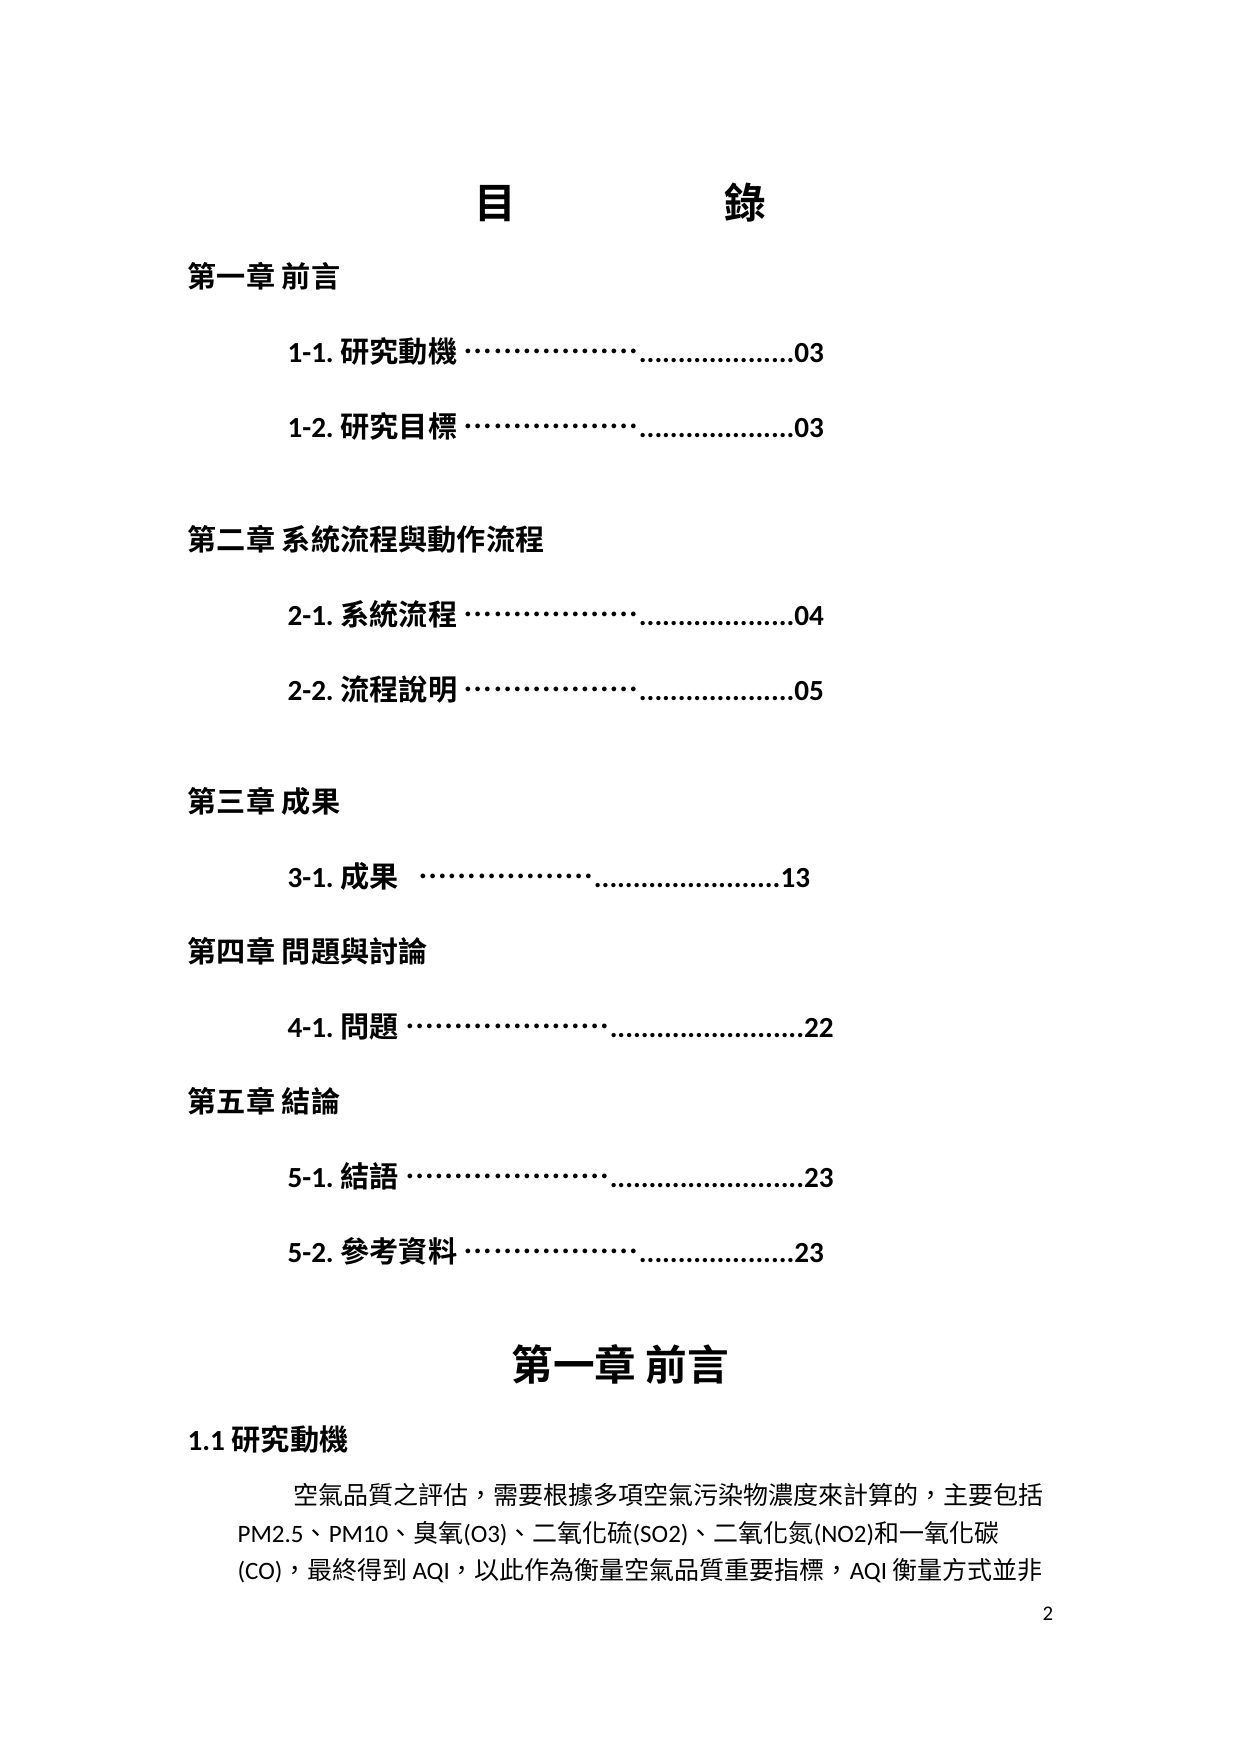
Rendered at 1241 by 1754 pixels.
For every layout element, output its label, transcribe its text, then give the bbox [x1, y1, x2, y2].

text 5-1. 結語 ………………….........................23 [187, 1137, 1053, 1212]
text 第一章 前言 [187, 1325, 1053, 1400]
text 第二章 系統流程與動作流程 [187, 500, 1053, 575]
text 3-1. 成果 ………………........................13 [187, 837, 1053, 912]
text 第三章 成果 [187, 762, 1053, 837]
text 第五章 結論 [187, 1062, 1053, 1137]
text 1-1. 研究動機 ………………....................03 [187, 312, 1053, 387]
text 1.1 研究動機 [187, 1400, 1053, 1475]
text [237, 1475, 1053, 1587]
text 目 錄 [187, 162, 1053, 237]
text 2-1. 系統流程 ………………....................04 [187, 575, 1053, 650]
text 第一章 前言 [187, 237, 1053, 312]
text 第四章 問題與討論 [187, 912, 1053, 987]
text 4-1. 問題 ………………….........................22 [187, 987, 1053, 1062]
text 1-2. 研究目標 ………………....................03 [187, 387, 1053, 462]
text 5-2. 參考資料 ………………....................23 [187, 1212, 1053, 1287]
text 2-2. 流程說明 ………………....................05 [187, 650, 1053, 725]
